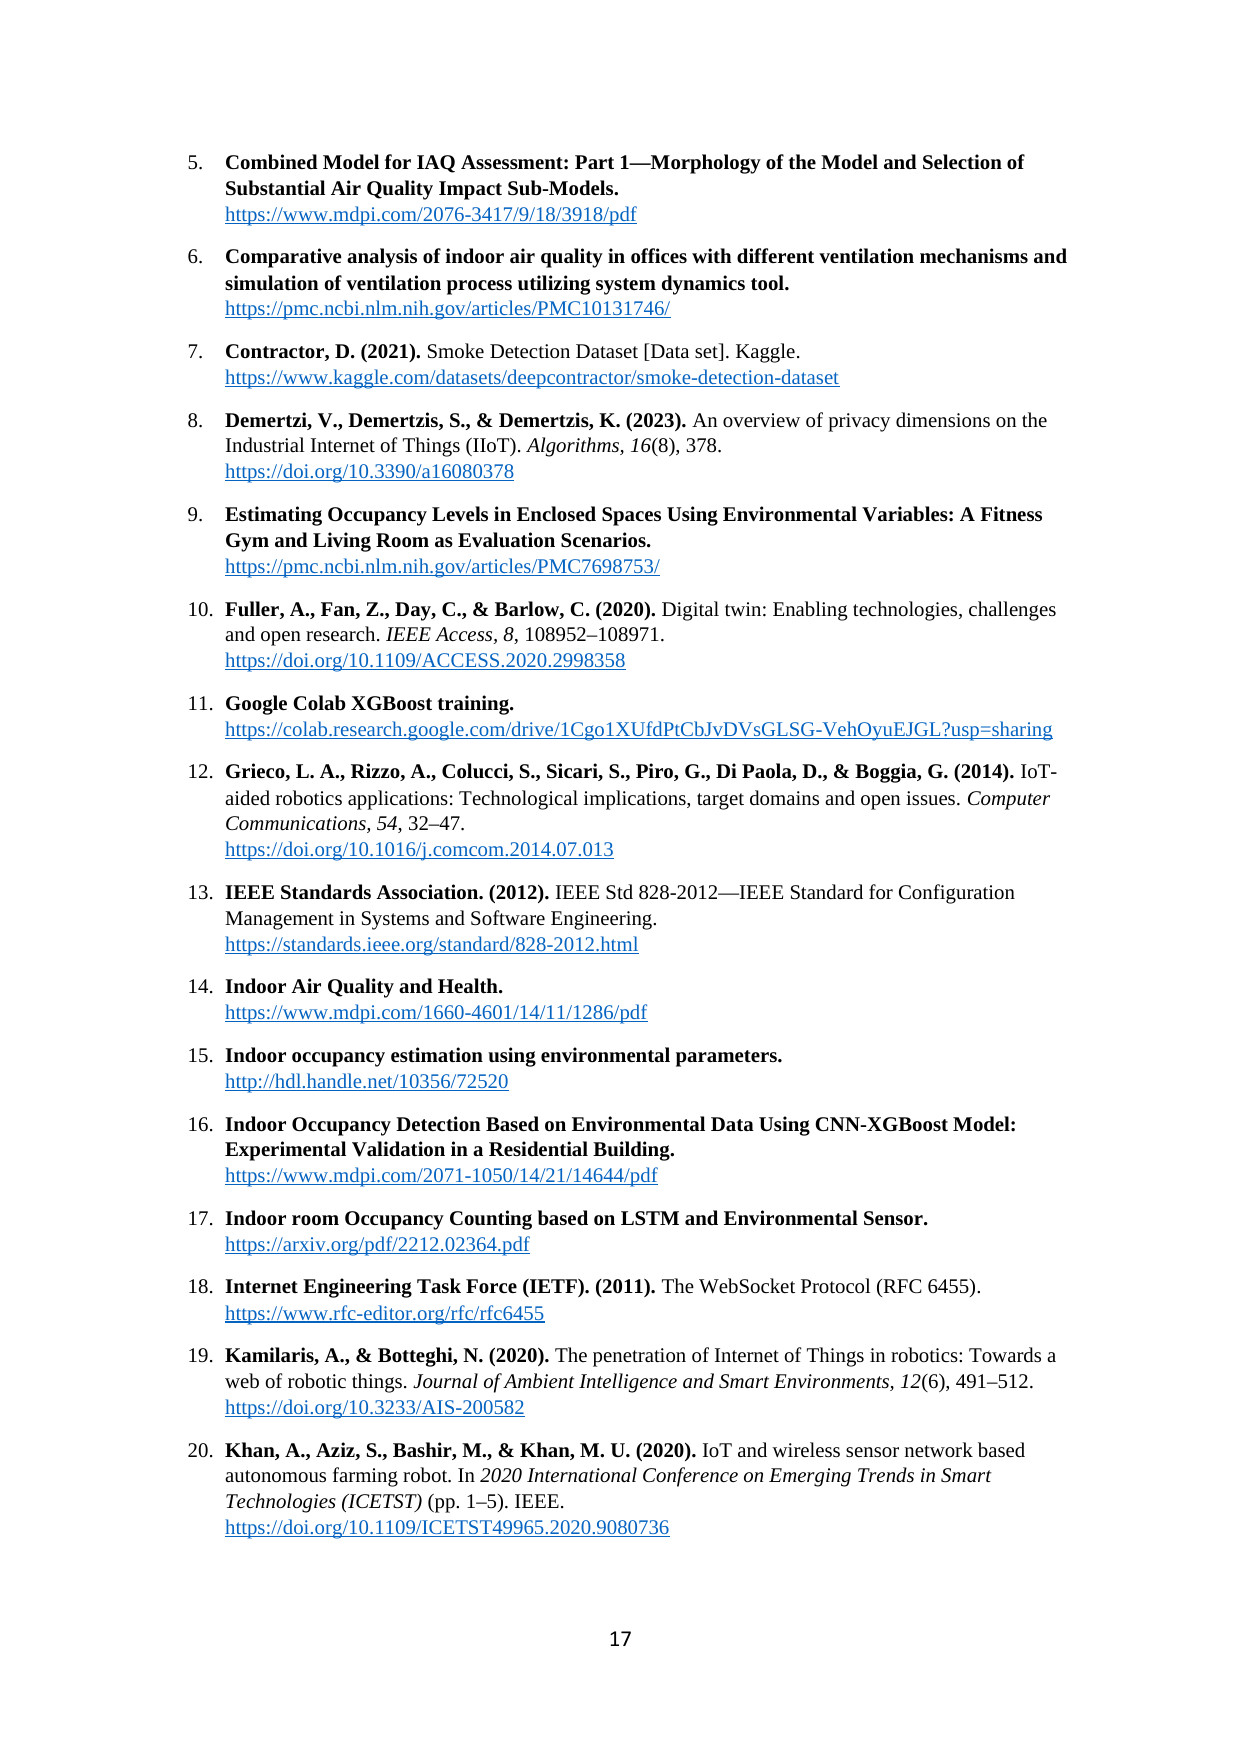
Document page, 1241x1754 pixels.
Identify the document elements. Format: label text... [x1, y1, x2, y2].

list Kamilaris, A., & Botteghi, N. (2020). The penetration of Internet of Things in robotics: Towards a web of robotic things. Journal of Ambient Intelligence and Smart Environments, 12(6), 491–512. https://doi.org/10.3233/AIS-200582 [187, 1343, 1090, 1419]
list Demertzi, V., Demertzis, S., & Demertzis, K. (2023). An overview of privacy dimensions on the Industrial Internet of Things (IIoT). Algorithms, 16(8), 378. https://doi.org/10.3390/a16080378 [187, 407, 1090, 483]
list Contractor, D. (2021). Smoke Detection Dataset [Data set]. Kaggle. https://www.kaggle.com/datasets/deepcontractor/smoke-detection-dataset [187, 339, 1090, 389]
list Indoor Occupancy Detection Based on Environmental Data Using CNN-XGBoost Model: Experimental Validation in a Residential Building. https://www.mdpi.com/2071-1050/14/21/14644/pdf [187, 1111, 1090, 1187]
list Combined Model for IAQ Assessment: Part 1—Morphology of the Model and Selection of Substantial Air Quality Impact Sub-Models. https://www.mdpi.com/2076-3417/9/18/3918/pdf [187, 150, 1090, 226]
list Fuller, A., Fan, Z., Day, C., & Barlow, C. (2020). Digital twin: Enabling technologies, challenges and open research. IEEE Access, 8, 108952–108971. https://doi.org/10.1109/ACCESS.2020.2998358 [187, 596, 1090, 672]
list Indoor occupancy estimation using environmental parameters. http://hdl.handle.net/10356/72520 [187, 1043, 1090, 1093]
list Indoor room Occupancy Counting based on LSTM and Environmental Sensor. https://arxiv.org/pdf/2212.02364.pdf [187, 1206, 1090, 1256]
list Comparative analysis of indoor air quality in offices with different ventilation mechanisms and simulation of ventilation process utilizing system dynamics tool. https://pmc.ncbi.nlm.nih.gov/articles/PMC10131746/ [187, 244, 1090, 320]
list Khan, A., Aziz, S., Bashir, M., & Khan, M. U. (2020). IoT and wireless sensor network based autonomous farming robot. In 2020 International Conference on Emerging Trends in Smart Technologies (ICETST) (pp. 1–5). IEEE. https://doi.org/10.1109/ICETST49965.2020.9080736 [187, 1437, 1090, 1539]
list Estimating Occupancy Levels in Enclosed Spaces Using Environmental Variables: A Fitness Gym and Living Room as Evaluation Scenarios. https://pmc.ncbi.nlm.nih.gov/articles/PMC7698753/ [187, 502, 1090, 578]
list Indoor Air Quality and Health. https://www.mdpi.com/1660-4601/14/11/1286/pdf [187, 974, 1090, 1024]
list Google Colab XGBoost training. https://colab.research.google.com/drive/1Cgo1XUfdPtCbJvDVsGLSG-VehOyuEJGL?usp=sharing [187, 691, 1090, 741]
list IEEE Standards Association. (2012). IEEE Std 828-2012—IEEE Standard for Configuration Management in Systems and Software Engineering. https://standards.ieee.org/standard/828-2012.html [187, 880, 1090, 956]
list Grieco, L. A., Rizzo, A., Colucci, S., Sicari, S., Piro, G., Di Paola, D., & Boggia, G. (2014). IoT-aided robotics applications: Technological implications, target domains and open issues. Computer Communications, 54, 32–47. https://doi.org/10.1016/j.comcom.2014.07.013 [187, 759, 1090, 861]
list Internet Engineering Task Force (IETF). (2011). The WebSocket Protocol (RFC 6455). https://www.rfc-editor.org/rfc/rfc6455 [187, 1274, 1090, 1324]
